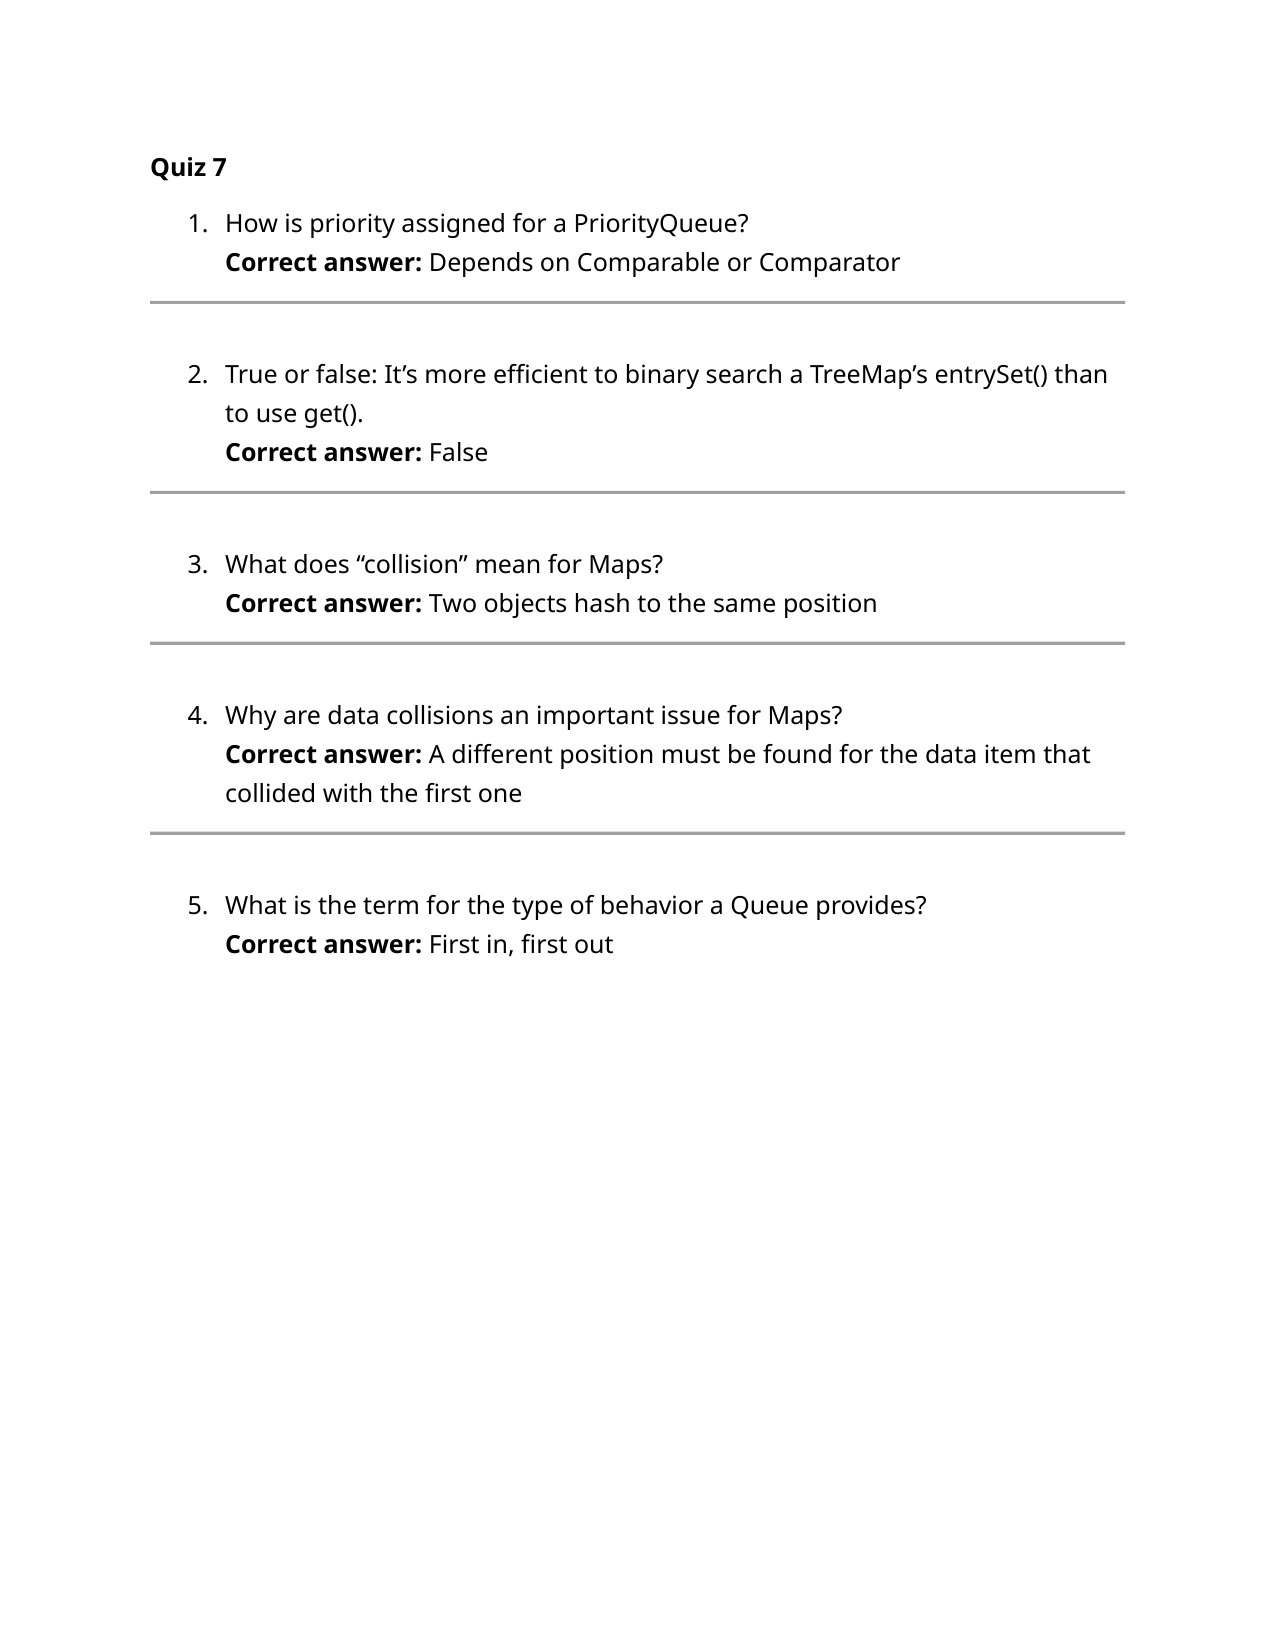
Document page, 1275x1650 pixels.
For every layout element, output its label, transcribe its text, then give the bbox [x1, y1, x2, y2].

list What is the term for the type of behavior a Queue provides? Correct answer: First in, first out [187, 887, 1125, 961]
list How is priority assigned for a PriorityQueue? Correct answer: Depends on Comparable or Comparator [187, 206, 1125, 279]
list True or false: It’s more efficient to binary search a TreeMap’s entrySet() than to use get(). Correct answer: False [187, 357, 1125, 469]
list What does “collision” mean for Maps? Correct answer: Two objects hash to the same position [187, 547, 1125, 620]
list Why are data collisions an important issue for Maps? Correct answer: A different position must be found for the data item that collided with the first one [187, 697, 1125, 810]
text Quiz 7 [150, 150, 1125, 184]
